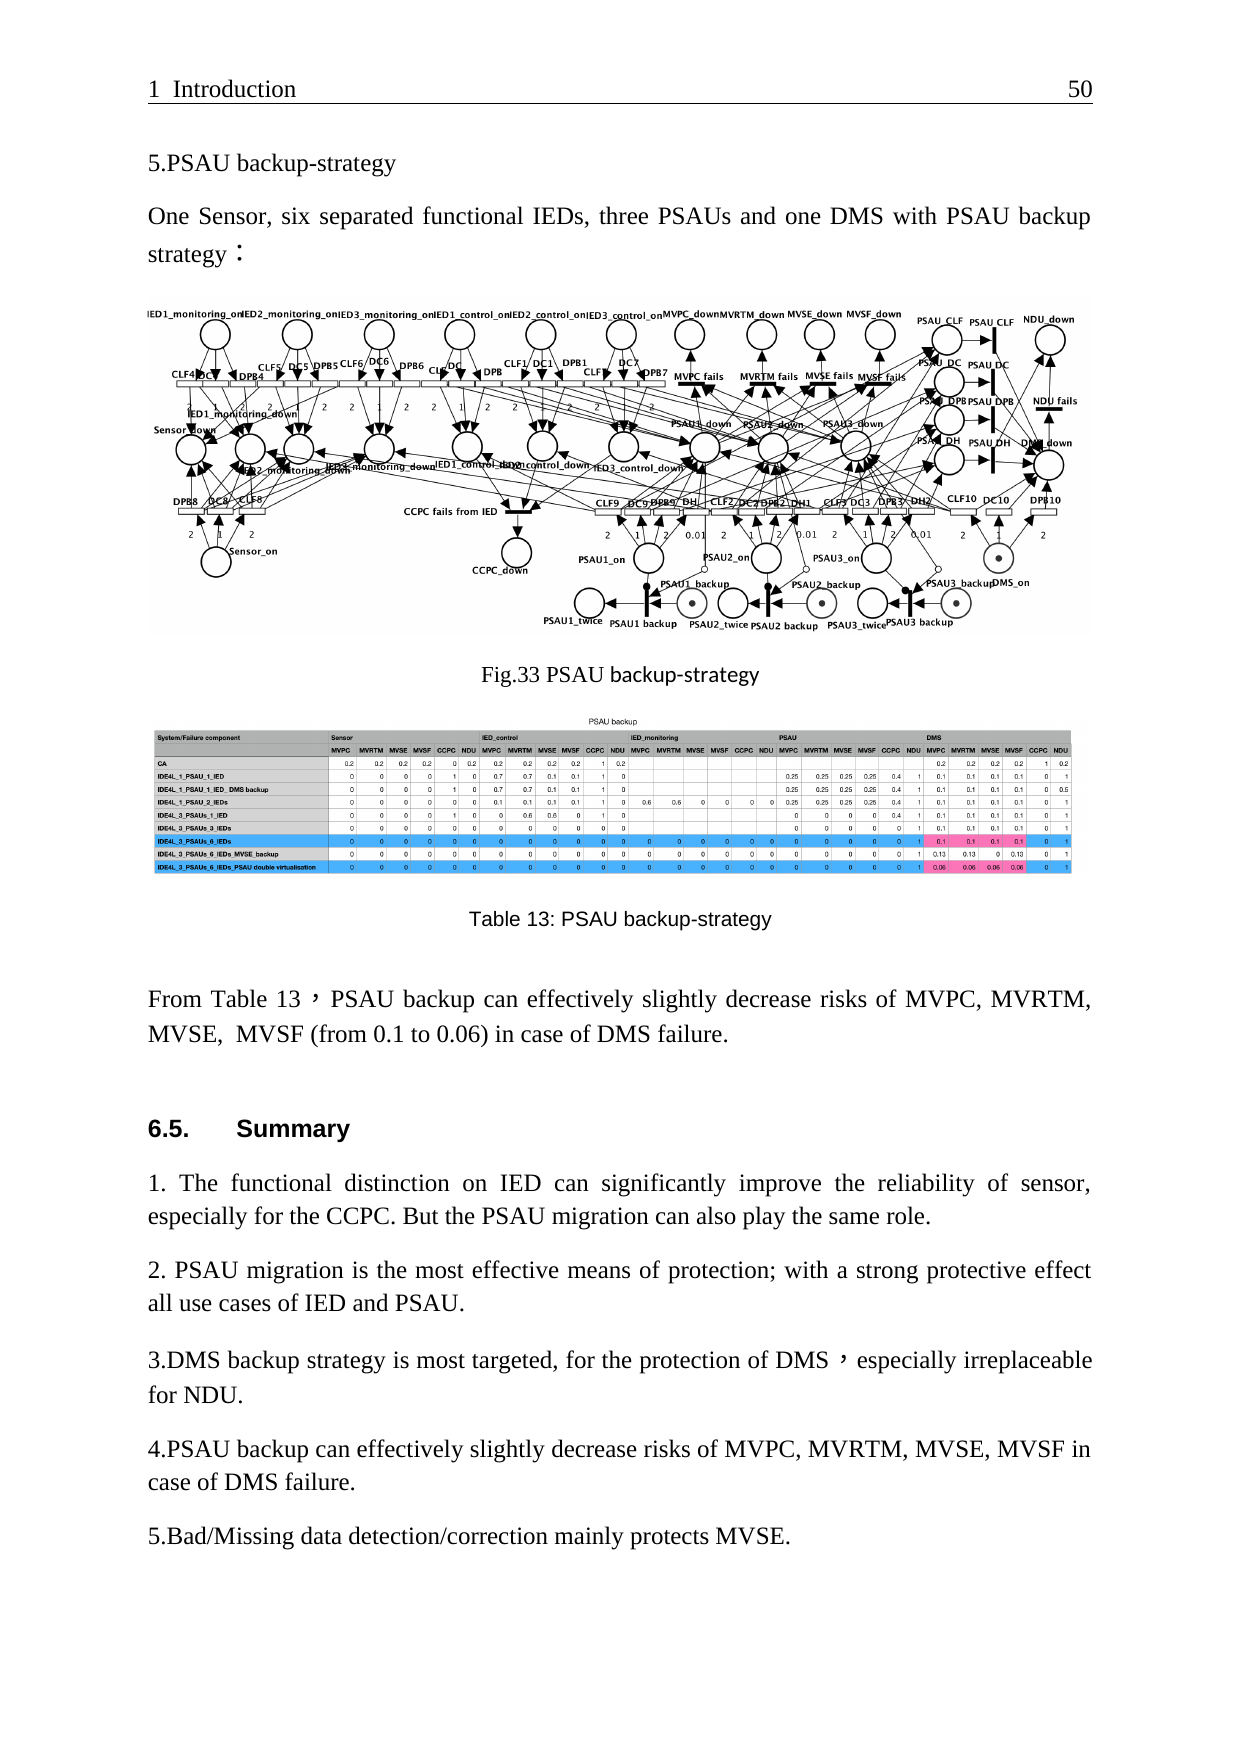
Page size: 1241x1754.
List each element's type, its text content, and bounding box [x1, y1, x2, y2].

text 5.Bad/Missing data detection/correction mainly protects MVSE. [148, 1521, 1093, 1549]
text 3.DMS backup strategy is most targeted, for the protection of DMS，especially irreplaceable for NDU. [148, 1342, 1093, 1409]
text 4.PSAU backup can effectively slightly decrease risks of MVPC, MVRTM, MVSE, MVSF in case of DMS failure. [148, 1434, 1093, 1496]
text Fig.33 PSAU backup-strategy [148, 660, 1093, 688]
text One Sensor, six separated functional IEDs, three PSAUs and one DMS with PSAU backup strategy： [148, 201, 1093, 269]
picture [148, 713, 1092, 877]
text Table 13: PSAU backup-strategy [148, 907, 1093, 931]
text 1. The functional distinction on IED can significantly improve the reliability of sensor, especially for the CCPC. But the PSAU migration can also play the same role. [148, 1168, 1093, 1230]
title Summary [148, 1114, 1093, 1143]
picture [147, 295, 1092, 636]
text 2. PSAU migration is the most effective means of protection; with a strong protective effect all use cases of IED and PSAU. [148, 1255, 1093, 1317]
text 5.PSAU backup-strategy [148, 148, 1093, 176]
text From Table 13，PSAU backup can effectively slightly decrease risks of MVPC, MVRTM, MVSE, MVSF (from 0.1 to 0.06) in case of DMS failure. [148, 980, 1093, 1047]
